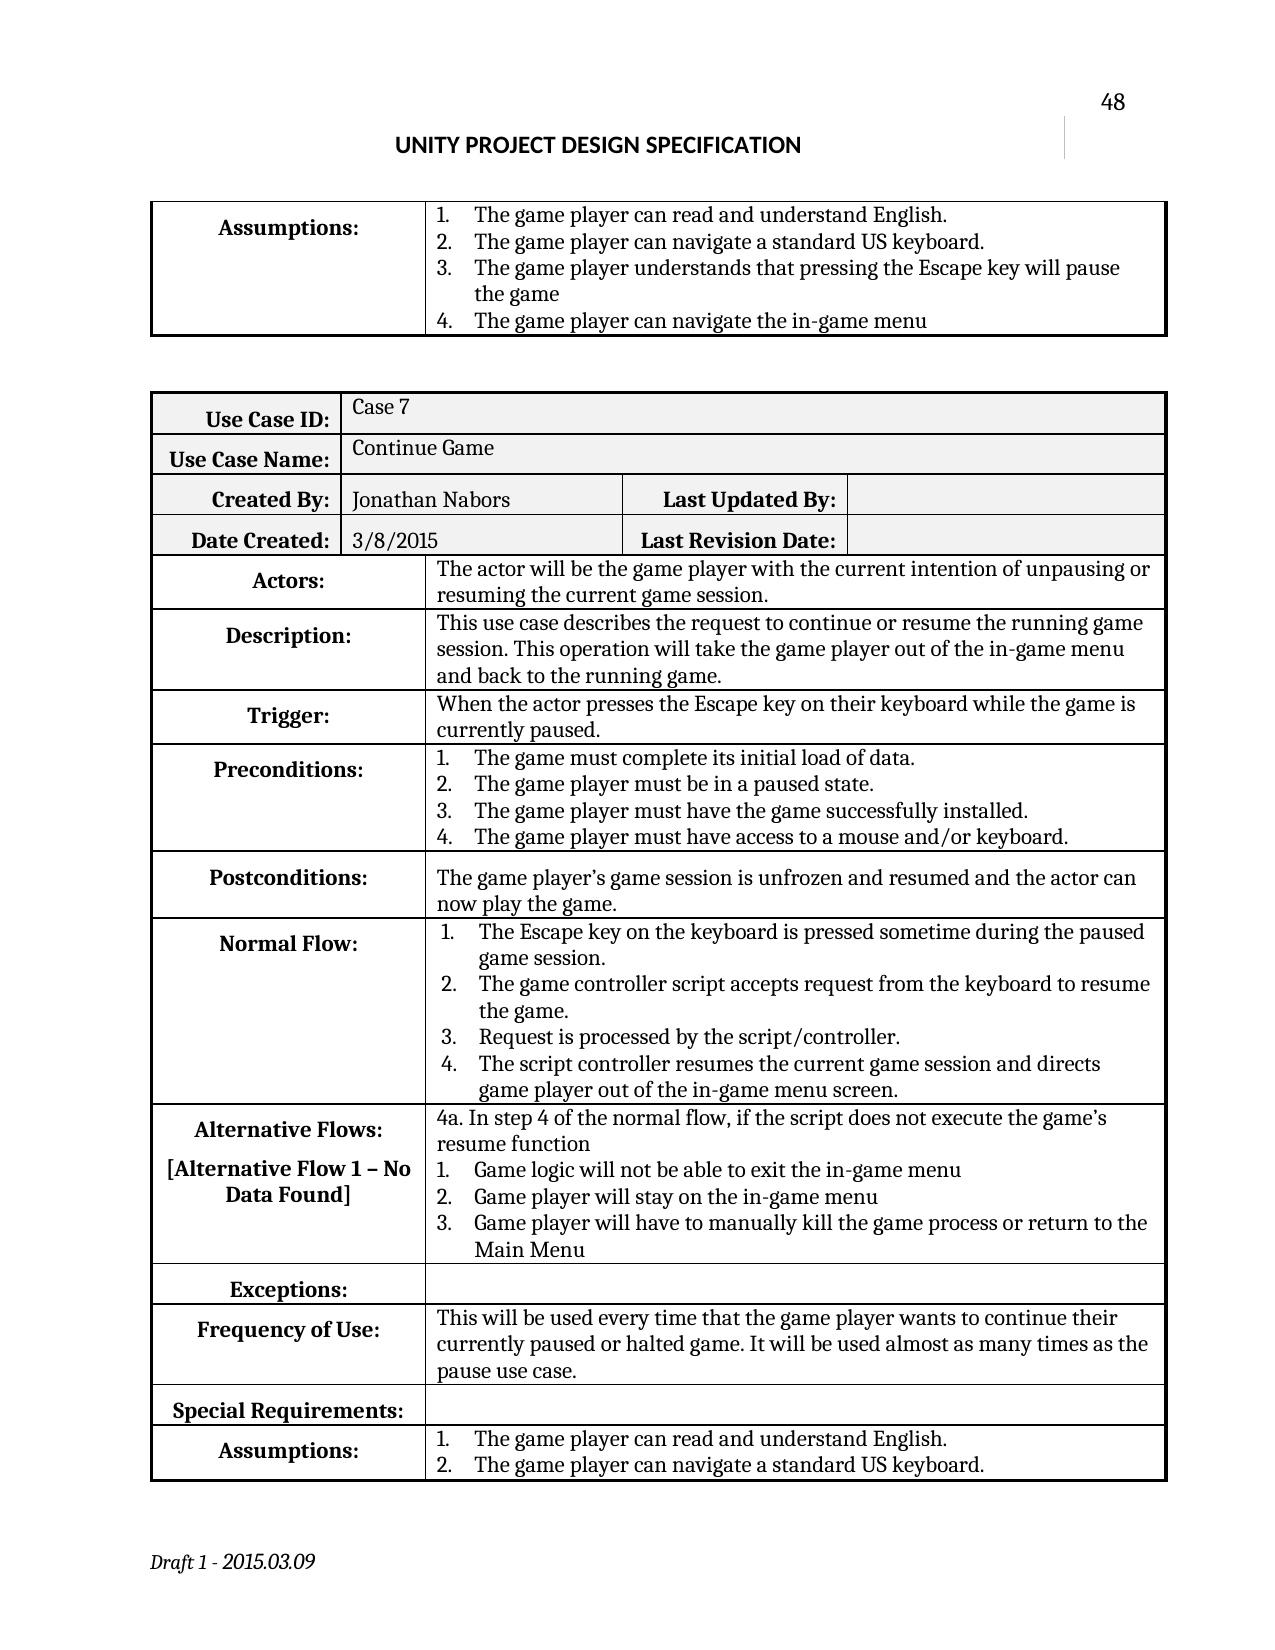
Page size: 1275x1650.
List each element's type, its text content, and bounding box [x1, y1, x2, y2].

table_cell Jonathan Nabors [342, 475, 622, 514]
table_cell Last Updated By: [623, 475, 847, 514]
table_cell [848, 515, 1164, 554]
table_header Case 7 [342, 394, 1164, 433]
table_cell [426, 1385, 1164, 1424]
table_cell Postconditions: [153, 852, 425, 917]
table_cell Actors: [153, 556, 425, 608]
table_cell The game player’s game session is unfrozen and resumed and the actor can now play the game. [426, 852, 1164, 917]
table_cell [426, 1426, 1164, 1478]
table_cell Assumptions: [153, 1426, 425, 1478]
table_cell The Escape key on the keyboard is pressed sometime during the paused game session. The game controller script accepts request from the keyboard to resume the game. Request is processed by the script/controller. The script controller resumes the current game session and directs game player out of the in-game menu screen. [426, 919, 1164, 1103]
table_cell Normal Flow: [153, 919, 425, 1103]
table_cell The actor will be the game player with the current intention of unpausing or resuming the current game session. [426, 556, 1164, 608]
table_cell Assumptions: [153, 202, 425, 334]
table_cell Use Case Name: [153, 435, 340, 473]
table_cell Description: [153, 610, 425, 689]
table_cell Special Requirements: [153, 1385, 425, 1424]
table_cell [848, 475, 1164, 514]
table_header Use Case ID: [153, 394, 340, 433]
table_cell 3/8/2015 [342, 515, 622, 554]
table_cell Date Created: [153, 515, 340, 554]
table_cell 4a. In step 4 of the normal flow, if the script does not execute the game’s resume function Game logic will not be able to exit the in-game menu Game player will stay on the in-game menu Game player will have to manually kill the game process or return to the Main Menu [426, 1105, 1164, 1263]
table_cell Continue Game [342, 435, 1164, 473]
table_cell The game must complete its initial load of data. The game player must be in a paused state. The game player must have the game successfully installed. The game player must have access to a mouse and/or keyboard. [426, 745, 1164, 850]
table_cell Preconditions: [153, 745, 425, 850]
table_cell When the actor presses the Escape key on their keyboard while the game is currently paused. [426, 691, 1164, 743]
table_cell Frequency of Use: [153, 1305, 425, 1384]
table_cell Trigger: [153, 691, 425, 743]
table_cell The game player can read and understand English. The game player can navigate a standard US keyboard. The game player understands that pressing the Escape key will pause the game The game player can navigate the in-game menu [426, 202, 1164, 334]
table_cell Last Revision Date: [623, 515, 847, 554]
table_cell This will be used every time that the game player wants to continue their currently paused or halted game. It will be used almost as many times as the pause use case. [426, 1305, 1164, 1384]
table_cell [426, 1264, 1164, 1303]
table_cell Exceptions: [153, 1264, 425, 1303]
table_cell Created By: [153, 475, 340, 514]
table_cell This use case describes the request to continue or resume the running game session. This operation will take the game player out of the in-game menu and back to the running game. [426, 610, 1164, 689]
table_cell Alternative Flows: [Alternative Flow 1 – No Data Found] [153, 1105, 425, 1263]
